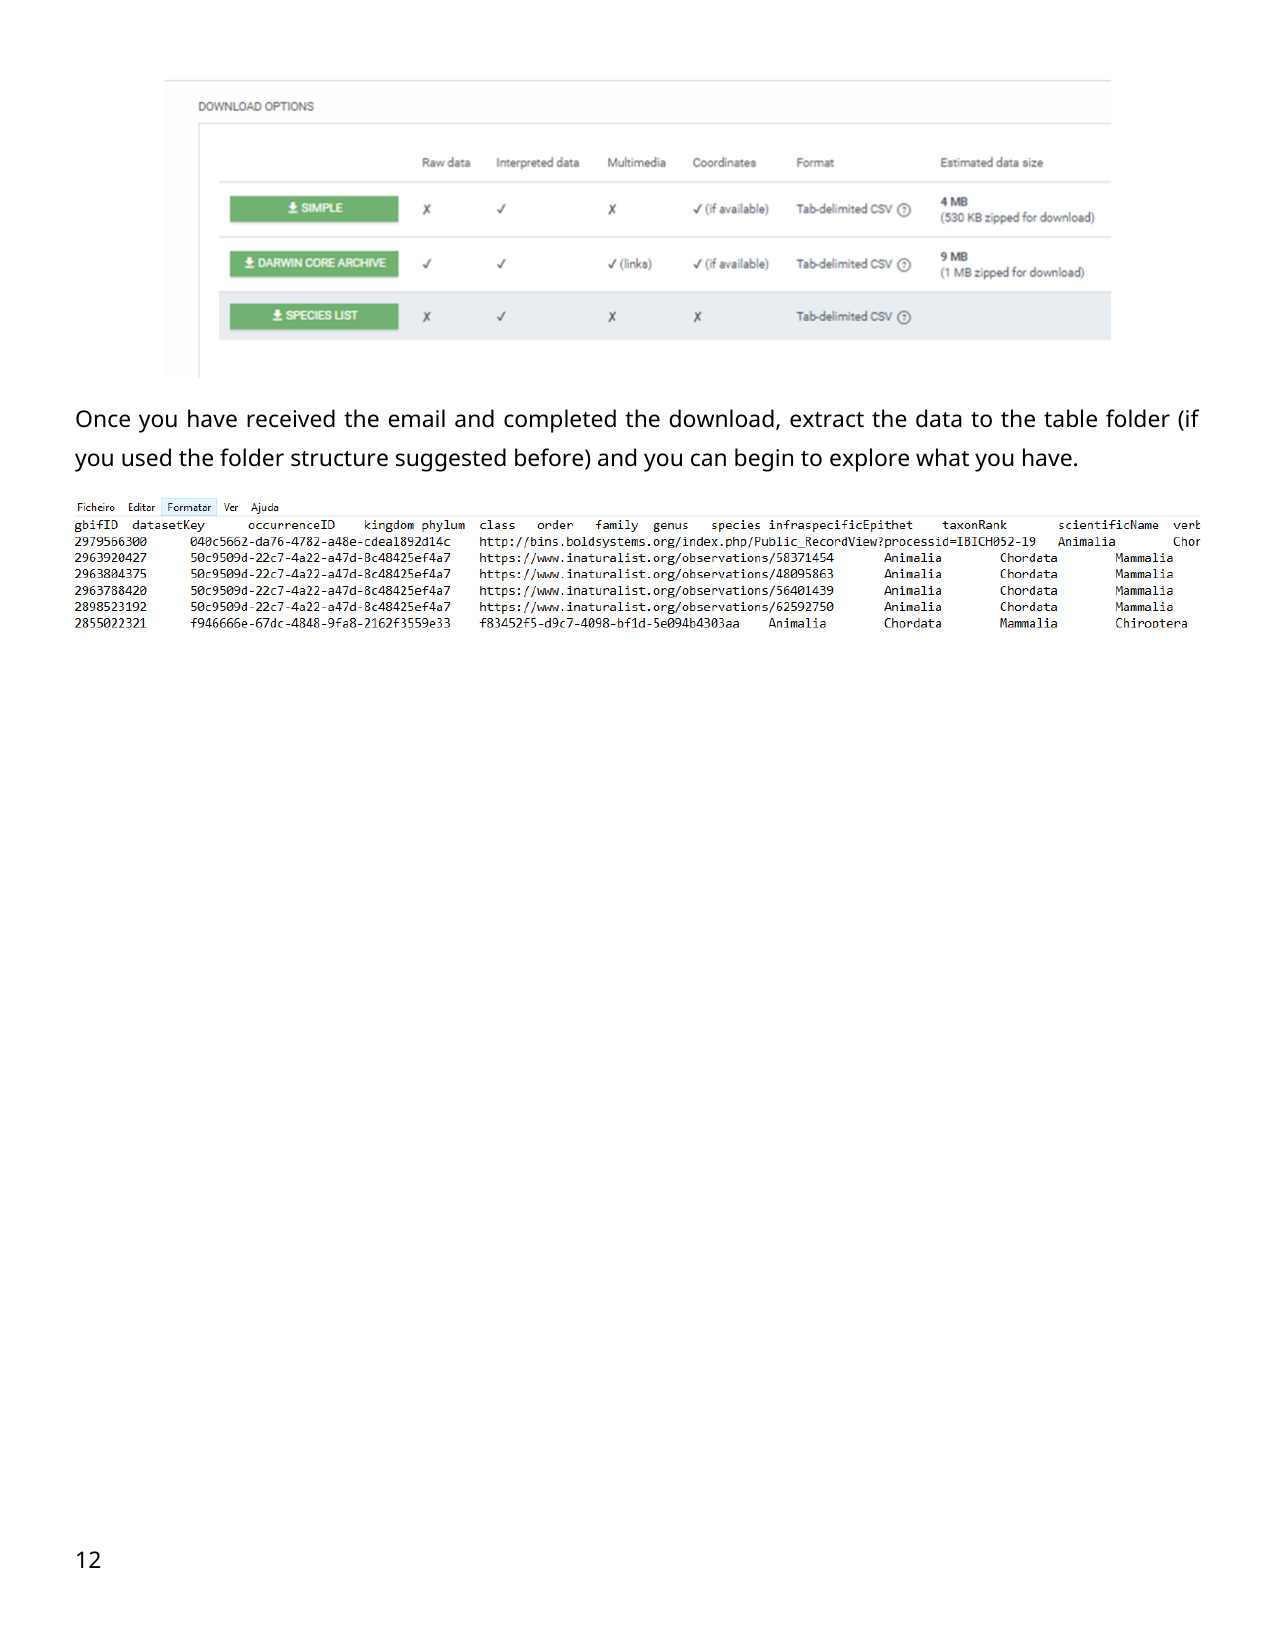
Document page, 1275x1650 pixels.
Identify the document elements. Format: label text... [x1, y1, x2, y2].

picture [163, 75, 1112, 378]
picture [75, 497, 1200, 628]
text Once you have received the email and completed the download, extract the data to the table folder (if you used the folder structure suggested before) and you can begin to explore what you have. [75, 402, 1200, 473]
